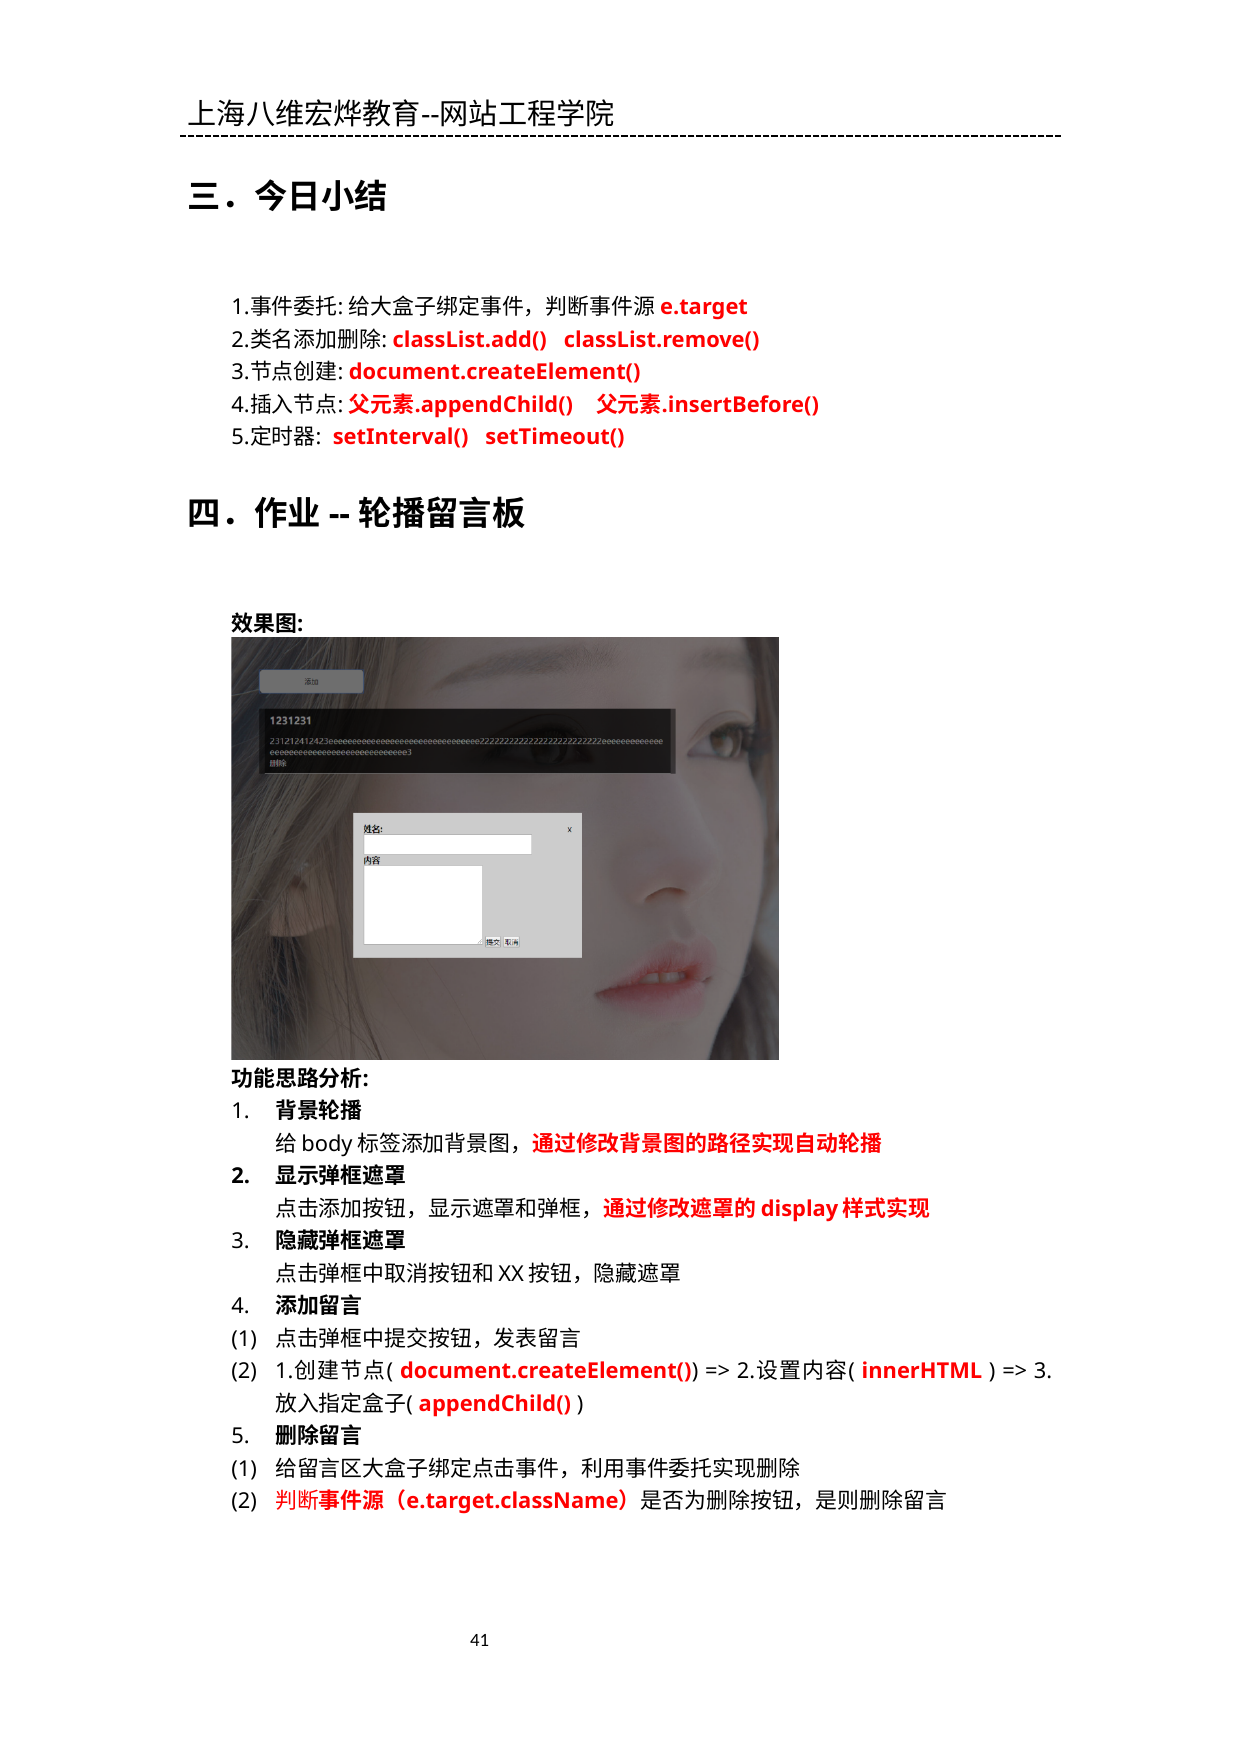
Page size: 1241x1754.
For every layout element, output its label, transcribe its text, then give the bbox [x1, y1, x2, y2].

list 点击添加按钮，显示遮罩和弹框，通过修改遮罩的display样式实现 [231, 1190, 1053, 1223]
text 效果图: [187, 605, 1053, 638]
picture [231, 637, 779, 1060]
text 1.事件委托: 给大盒子绑定事件，判断事件源 e.target [187, 289, 1053, 321]
text 3.节点创建: document.createElement() [187, 354, 1053, 386]
text 4.插入节点: 父元素.appendChild() 父元素.insertBefore() [187, 386, 1053, 419]
list 点击弹框中取消按钮和XX按钮，隐藏遮罩 [231, 1255, 1053, 1288]
subtitle 四．作业 -- 轮播留言板 [187, 478, 1053, 543]
list 隐藏弹框遮罩 [187, 1223, 1053, 1255]
subtitle 三．今日小结 [187, 162, 1053, 227]
list 删除留言 [187, 1418, 1053, 1450]
list 判断事件源（e.target.className）是否为删除按钮，是则删除留言 [231, 1483, 1053, 1515]
text 功能思路分析: [187, 1060, 1053, 1093]
list 点击弹框中提交按钮，发表留言 [231, 1320, 1053, 1353]
list 给body标签添加背景图，通过修改背景图的路径实现自动轮播 [231, 1125, 1053, 1158]
list 背景轮播 [187, 1093, 1053, 1125]
list 给留言区大盒子绑定点击事件，利用事件委托实现删除 [231, 1450, 1053, 1483]
list 显示弹框遮罩 [187, 1158, 1053, 1190]
text 5.定时器: setInterval() setTimeout() [187, 419, 1053, 451]
list 添加留言 [187, 1288, 1053, 1320]
list 1.创建节点( document.createElement()) => 2.设置内容( innerHTML ) => 3.放入指定盒子( appendChild() ) [231, 1353, 1053, 1418]
text 2.类名添加删除: classList.add() classList.remove() [187, 321, 1053, 354]
